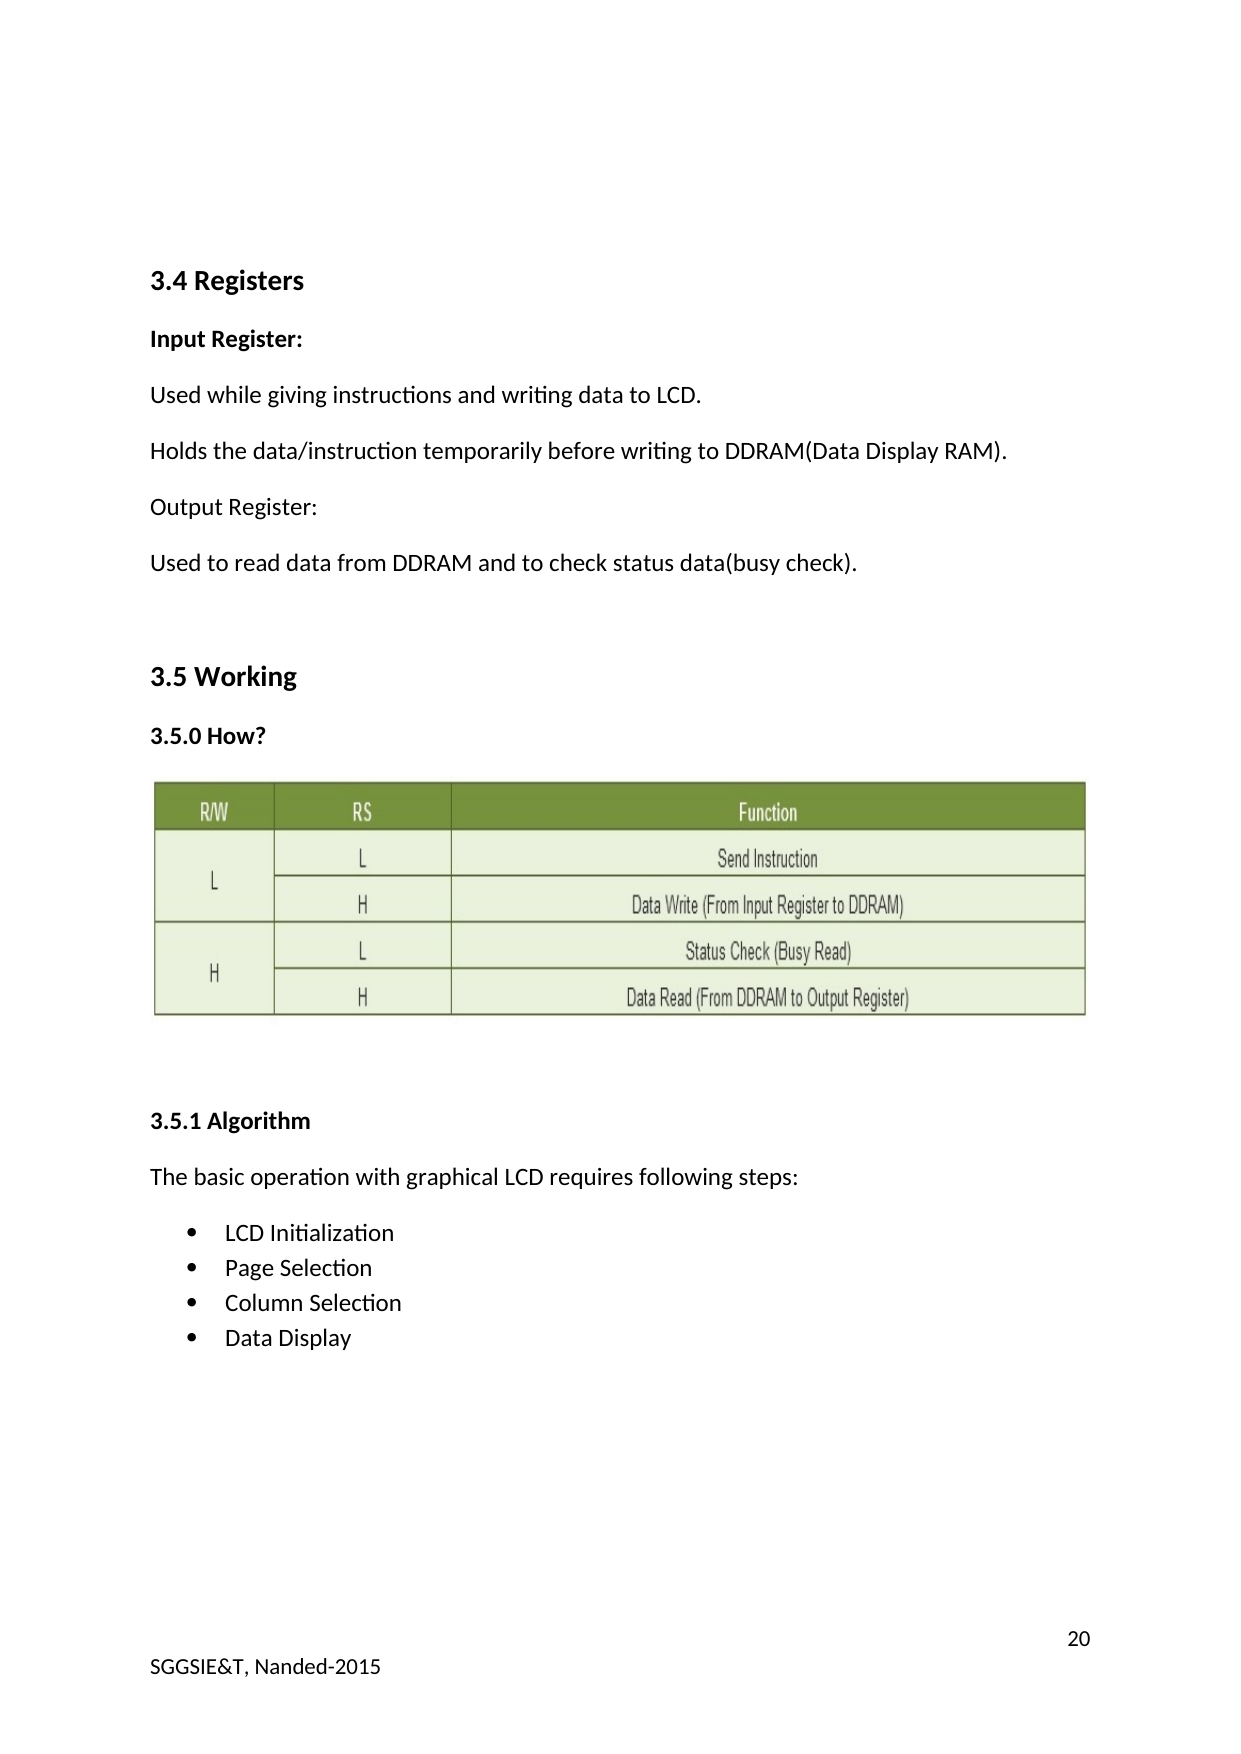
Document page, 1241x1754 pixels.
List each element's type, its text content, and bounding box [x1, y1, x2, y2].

text Holds the data/instruction temporarily before writing to DDRAM(Data Display RAM). [150, 435, 1090, 466]
list Column Selection [187, 1287, 1090, 1317]
picture [150, 776, 1091, 1025]
text Used while giving instructions and writing data to LCD. [150, 379, 1090, 410]
text Output Register: [150, 491, 1090, 521]
text Input Register: [150, 323, 1090, 354]
list Data Display [187, 1322, 1090, 1352]
list LCD Initialization [187, 1217, 1090, 1247]
text 3.4 Registers [150, 262, 1090, 297]
text The basic operation with graphical LCD requires following steps: [150, 1161, 1090, 1191]
text Used to read data from DDRAM and to check status data(busy check). [150, 547, 1090, 577]
text 3.5.0 How? [150, 720, 1090, 751]
list Page Selection [187, 1252, 1090, 1282]
text 3.5.1 Algorithm [150, 1105, 1090, 1136]
text 3.5 Working [150, 658, 1090, 694]
